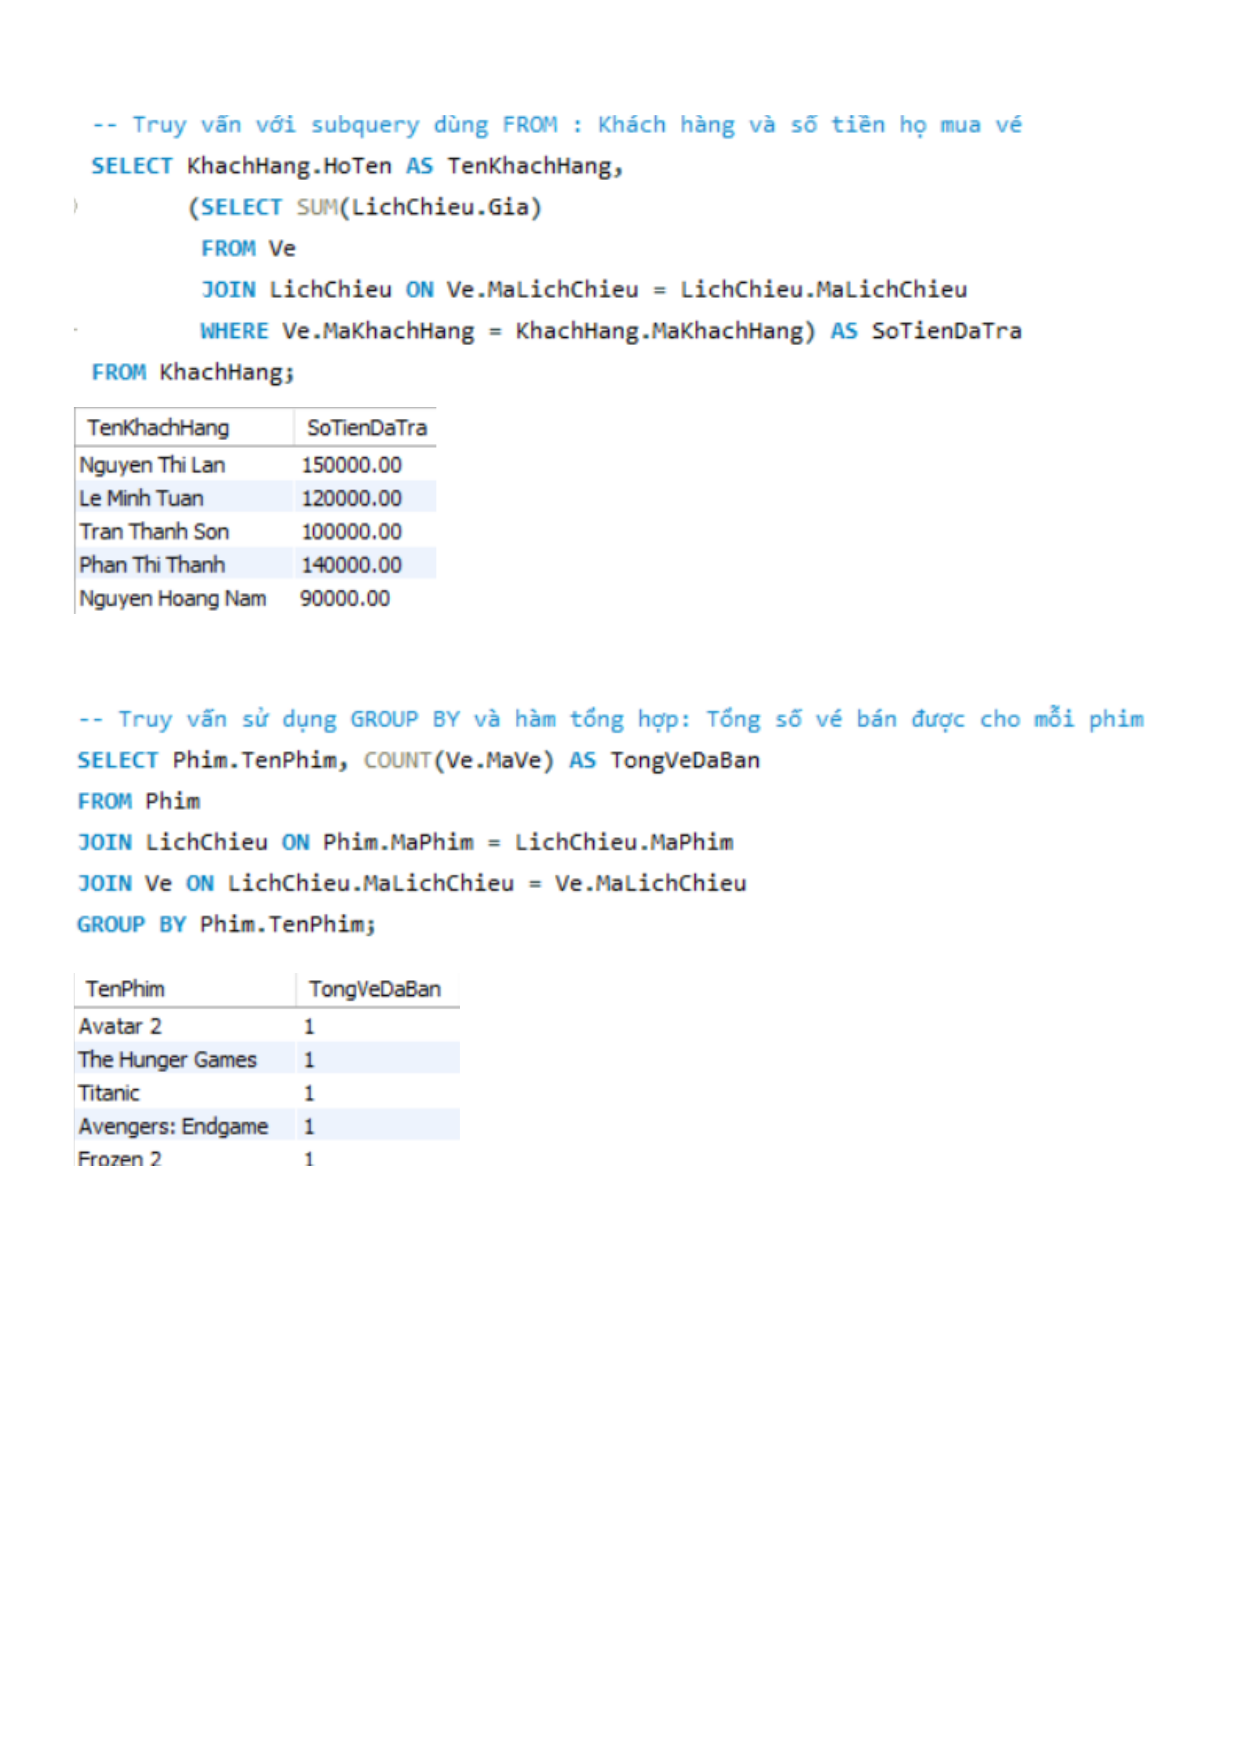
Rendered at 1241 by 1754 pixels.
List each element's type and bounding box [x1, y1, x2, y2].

picture [73, 407, 437, 614]
picture [73, 115, 1170, 403]
picture [73, 691, 1182, 952]
picture [73, 973, 460, 1166]
